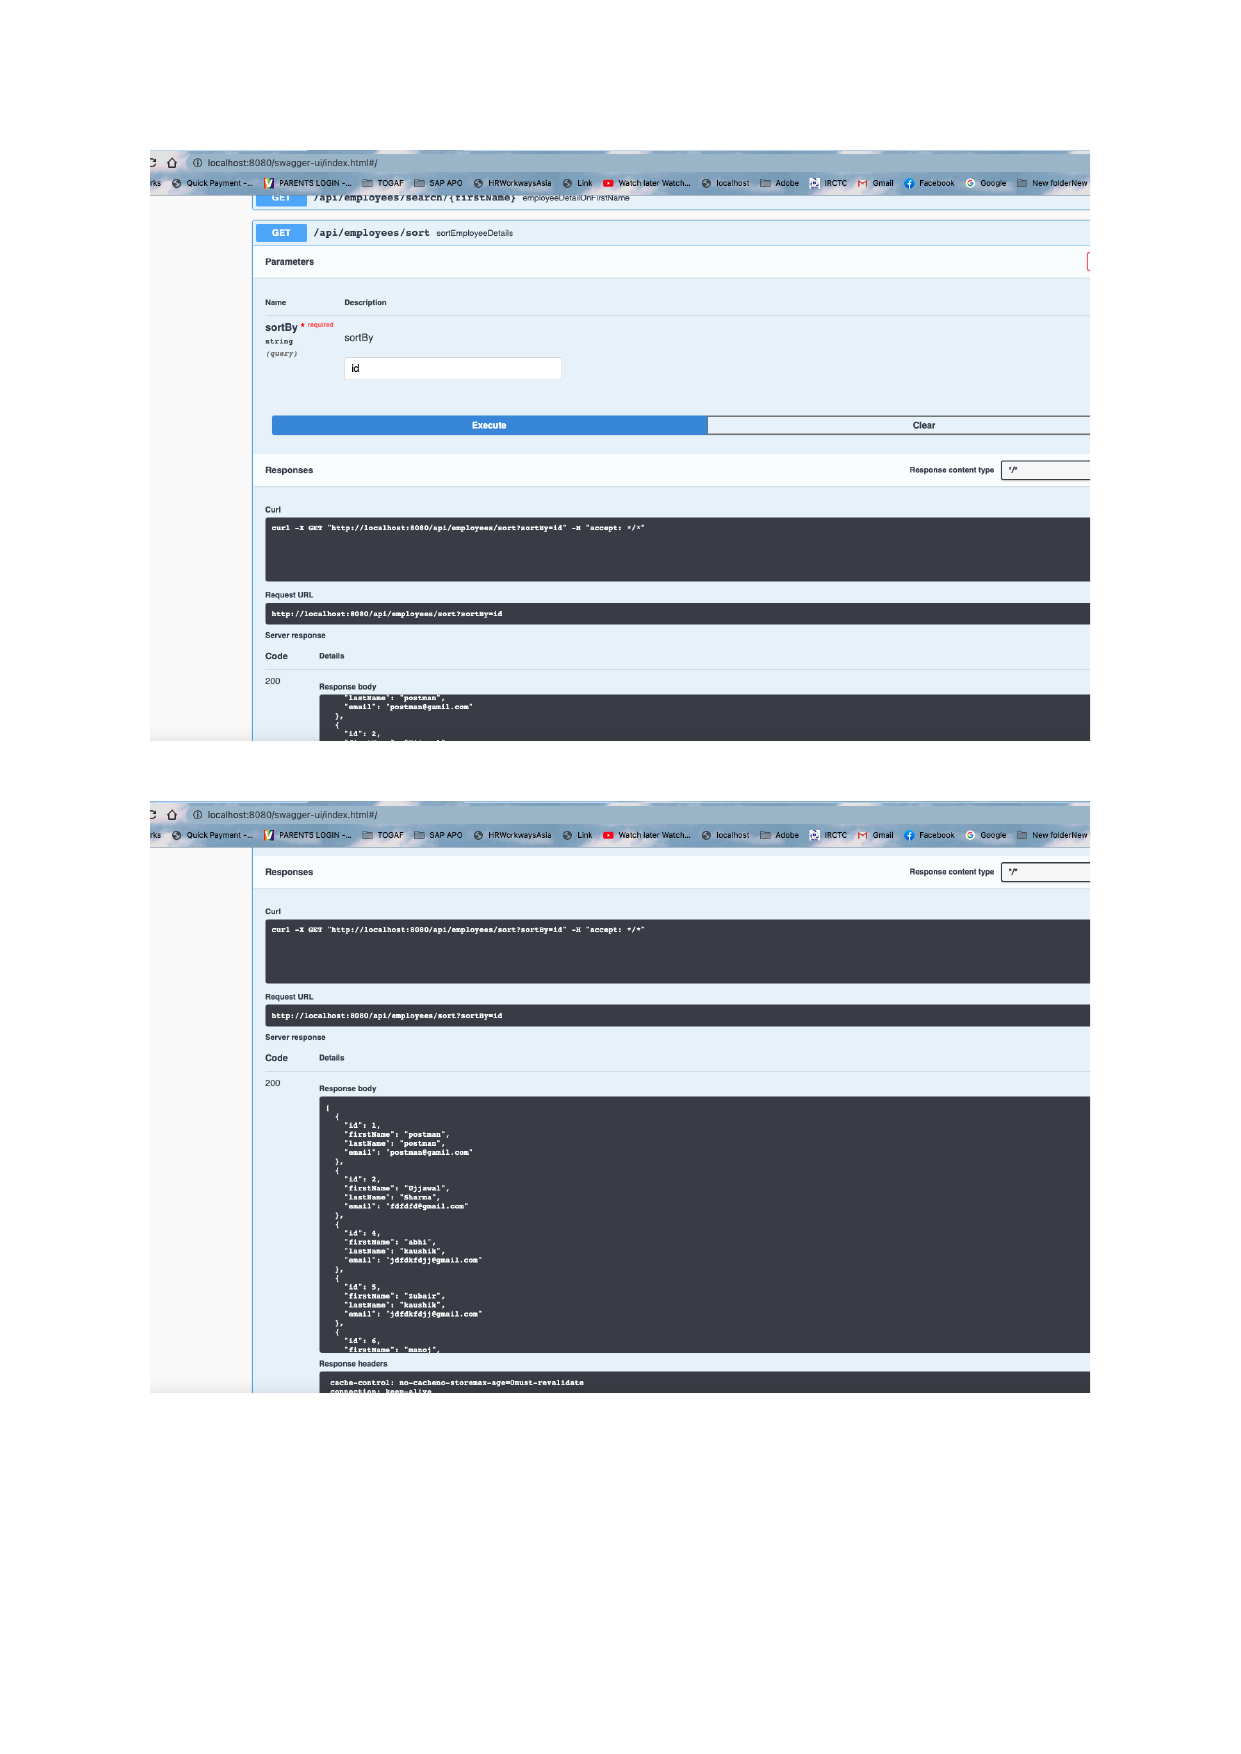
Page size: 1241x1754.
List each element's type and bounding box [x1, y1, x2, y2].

picture [150, 801, 1091, 1393]
picture [150, 150, 1091, 741]
